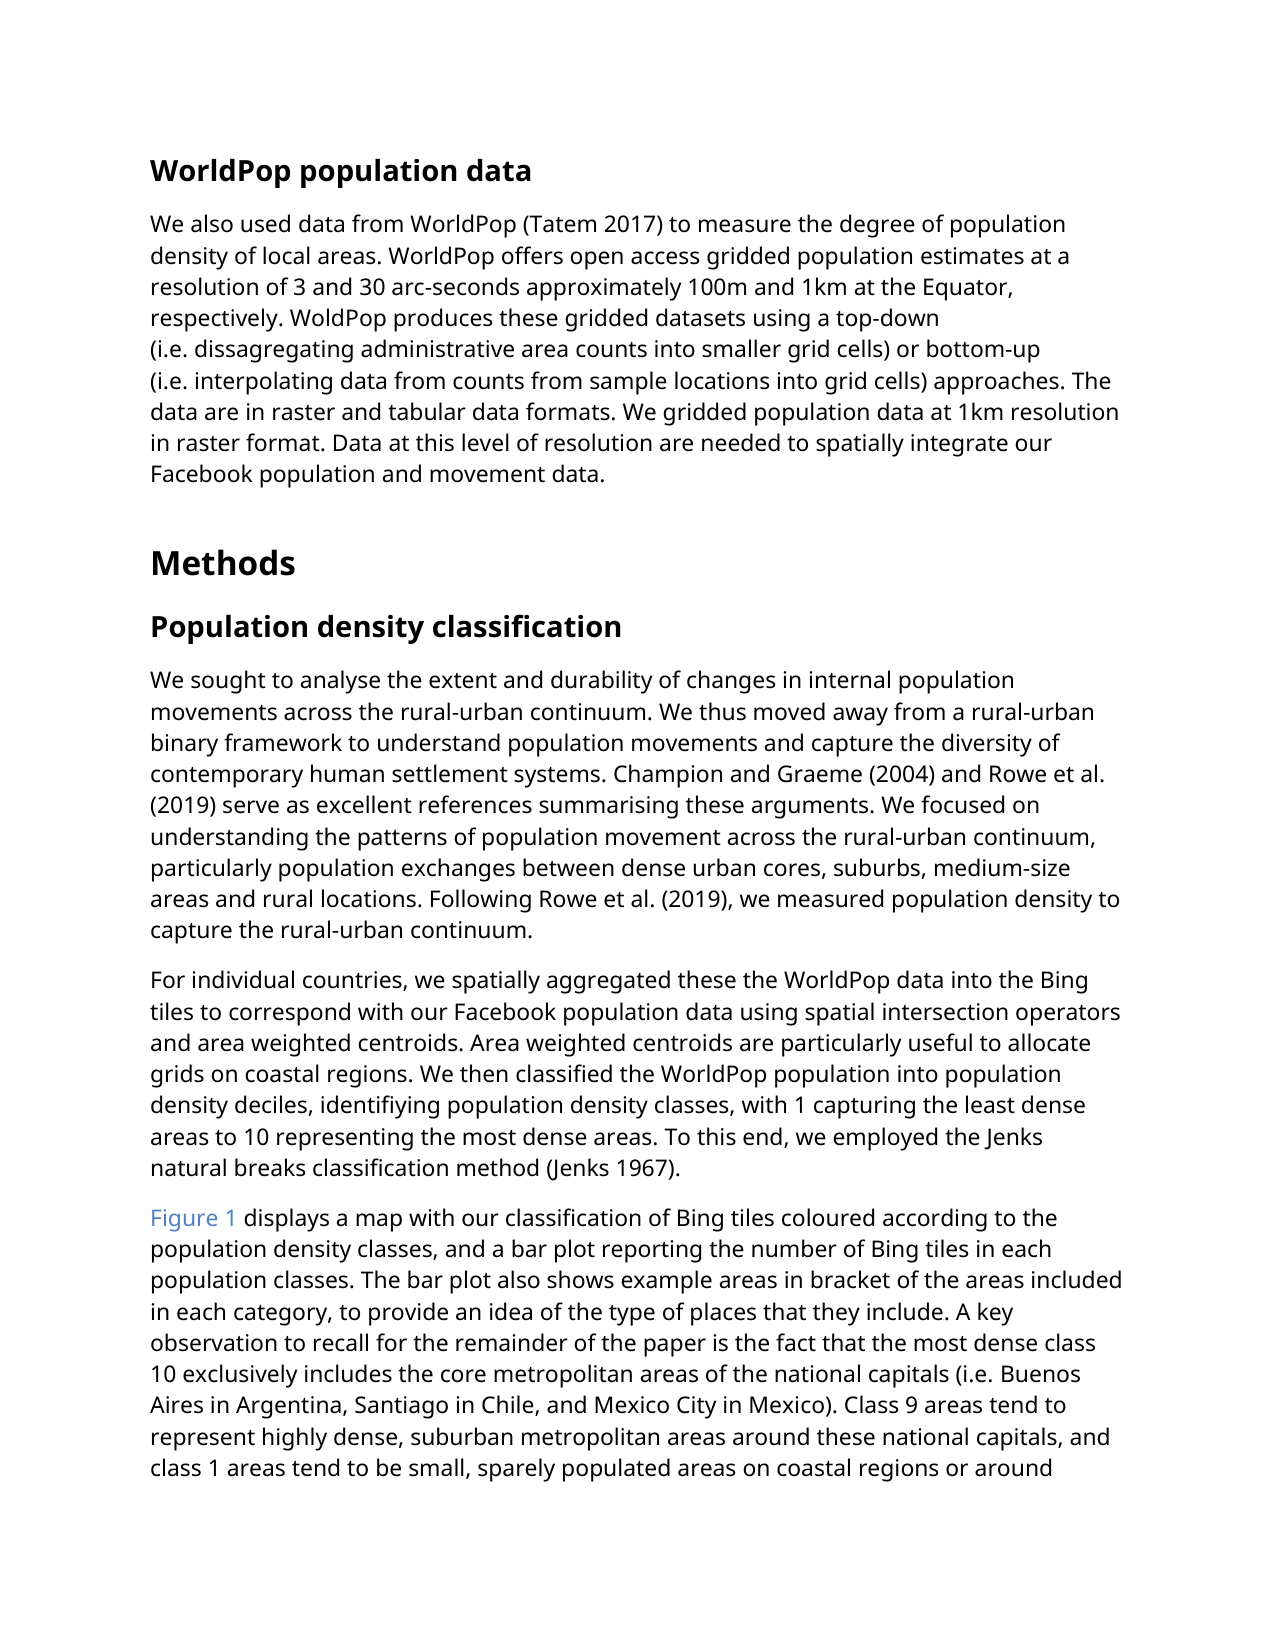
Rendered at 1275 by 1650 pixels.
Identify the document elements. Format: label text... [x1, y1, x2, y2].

subtitle Methods [150, 540, 1125, 585]
text We sought to analyse the extent and durability of changes in internal population movements across the rural-urban continuum. We thus moved away from a rural-urban binary framework to understand population movements and capture the diversity of contemporary human settlement systems. Champion and Graeme (2004) and Rowe et al. (2019) serve as excellent references summarising these arguments. We focused on understanding the patterns of population movement across the rural-urban continuum, particularly population exchanges between dense urban cores, suburbs, medium-size areas and rural locations. Following Rowe et al. (2019), we measured population density to capture the rural-urban continuum. [150, 664, 1125, 946]
subtitle Population density classification [150, 606, 1125, 646]
subtitle WorldPop population data [150, 150, 1125, 190]
text We also used data from WorldPop (Tatem 2017) to measure the degree of population density of local areas. WorldPop offers open access gridded population estimates at a resolution of 3 and 30 arc-seconds approximately 100m and 1km at the Equator, respectively. WoldPop produces these gridded datasets using a top-down (i.e. dissagregating administrative area counts into smaller grid cells) or bottom-up (i.e. interpolating data from counts from sample locations into grid cells) approaches. The data are in raster and tabular data formats. We gridded population data at 1km resolution in raster format. Data at this level of resolution are needed to spatially integrate our Facebook population and movement data. [150, 208, 1125, 490]
text For individual countries, we spatially aggregated these the WorldPop data into the Bing tiles to correspond with our Facebook population data using spatial intersection operators and area weighted centroids. Area weighted centroids are particularly useful to allocate grids on coastal regions. We then classified the WorldPop population into population density deciles, identifiying population density classes, with 1 capturing the least dense areas to 10 representing the most dense areas. To this end, we employed the Jenks natural breaks classification method (Jenks 1967). [150, 964, 1125, 1183]
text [150, 1202, 1125, 1483]
